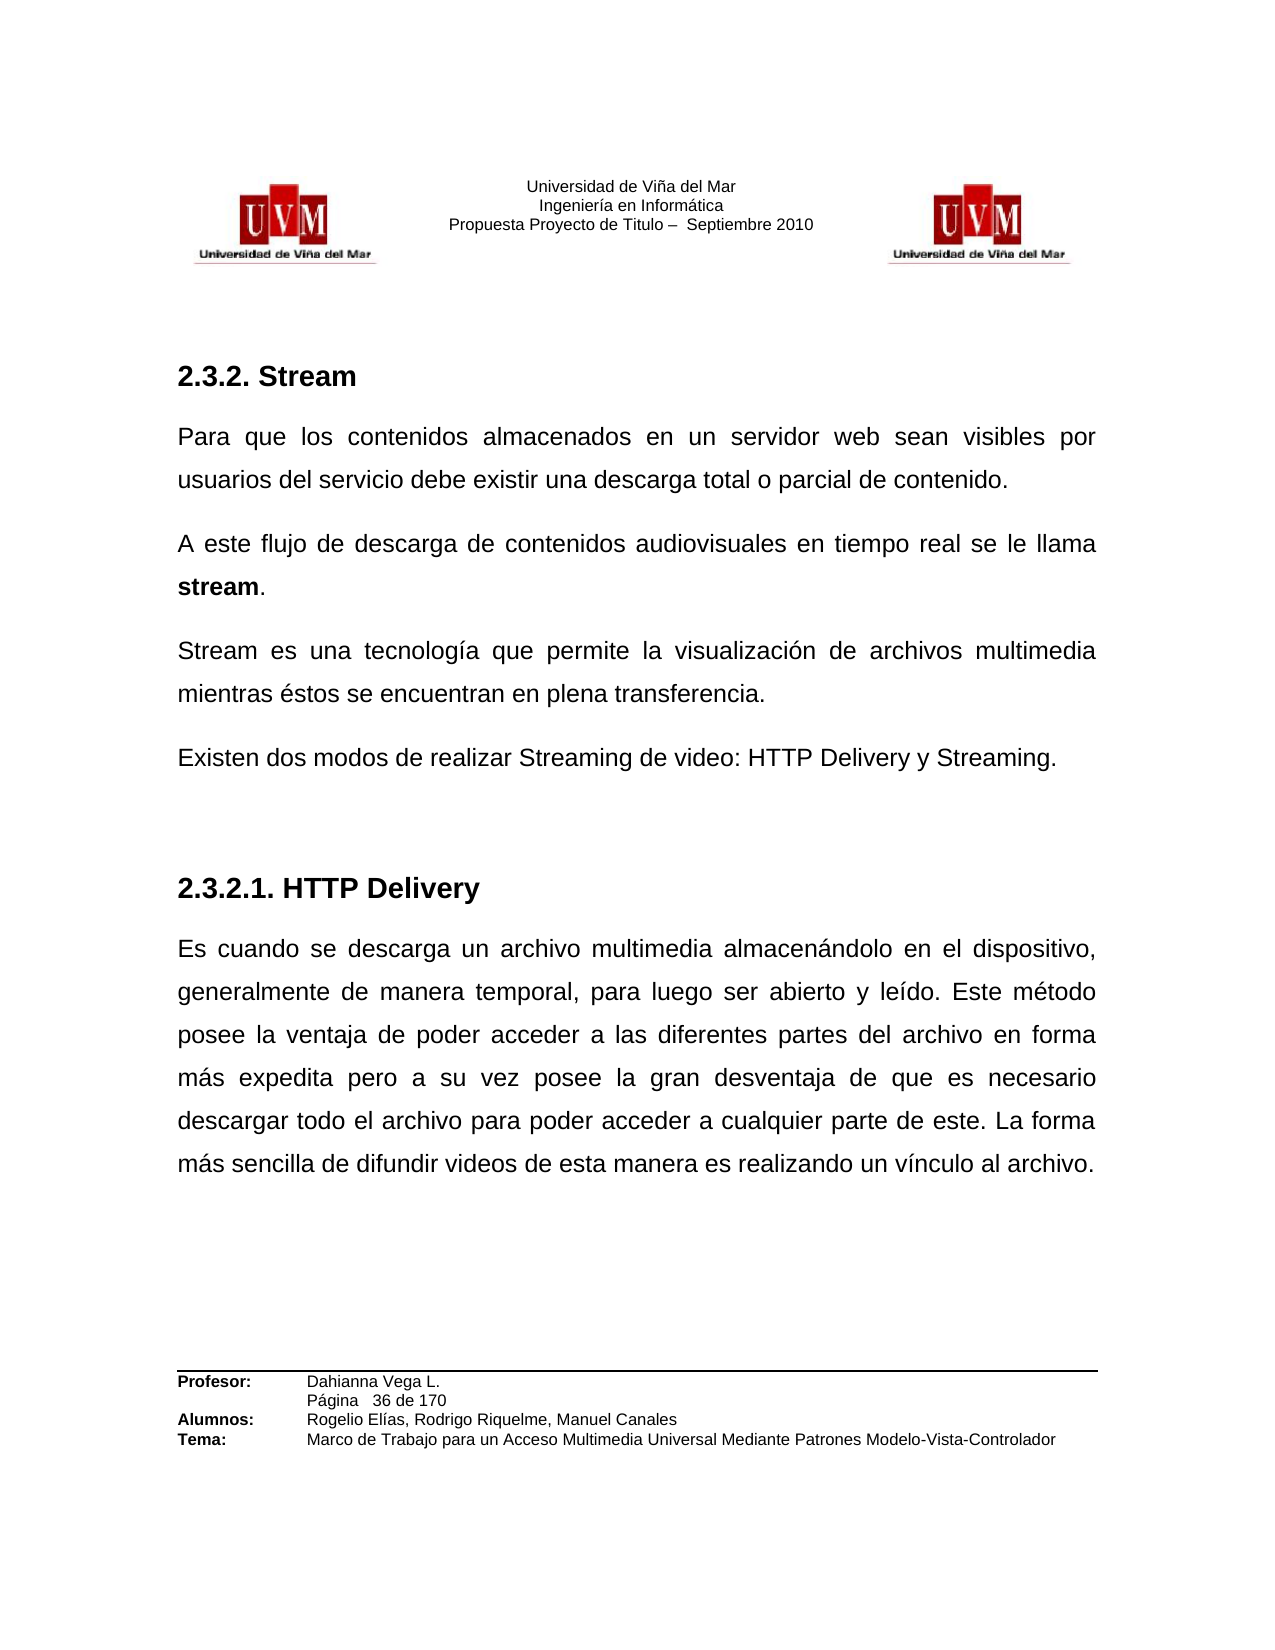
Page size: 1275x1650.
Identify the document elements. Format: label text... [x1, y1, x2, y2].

picture [177, 176, 390, 267]
subtitle 2.3.2.1. HTTP Delivery [177, 871, 1098, 904]
text Stream es una tecnología que permite la visualización de archivos multimedia mientras éstos se encuentran en plena transferencia. [177, 636, 1098, 708]
text A este flujo de descarga de contenidos audiovisuales en tiempo real se le llama stream. [177, 529, 1098, 601]
text Existen dos modos de realizar Streaming de video: HTTP Delivery y Streaming. [177, 743, 1098, 772]
picture [871, 176, 1084, 267]
text Es cuando se descarga un archivo multimedia almacenándolo en el dispositivo, generalmente de manera temporal, para luego ser abierto y leído. Este método posee la ventaja de poder acceder a las diferentes partes del archivo en forma más expedita pero a su vez posee la gran desventaja de que es necesario descargar todo el archivo para poder acceder a cualquier parte de este. La forma más sencilla de difundir videos de esta manera es realizando un vínculo al archivo. [177, 934, 1098, 1178]
subtitle 2.3.2. Stream [177, 359, 1098, 392]
text Para que los contenidos almacenados en un servidor web sean visibles por usuarios del servicio debe existir una descarga total o parcial de contenido. [177, 422, 1098, 493]
